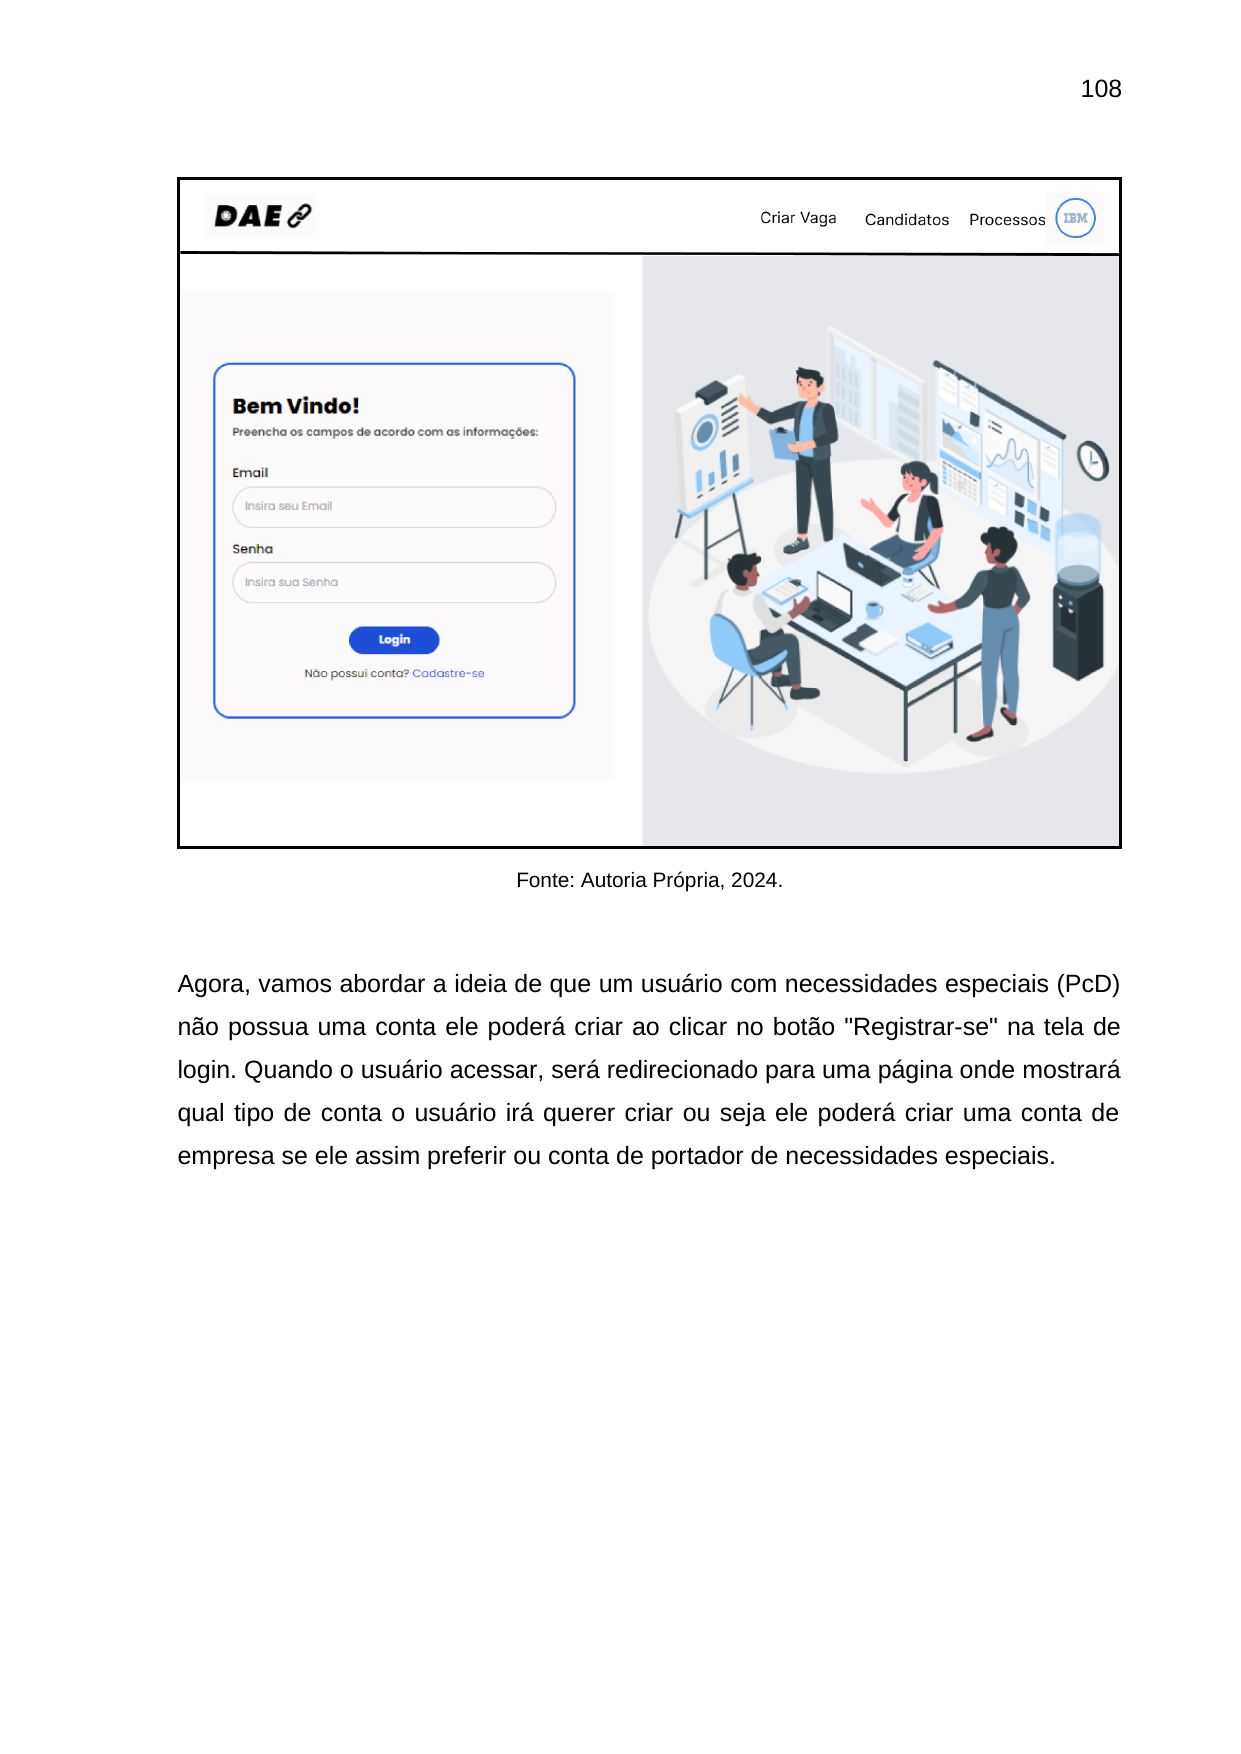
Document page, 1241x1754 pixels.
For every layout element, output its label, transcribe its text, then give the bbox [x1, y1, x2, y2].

text Agora, vamos abordar a ideia de que um usuário com necessidades especiais (PcD) não possua uma conta ele poderá criar ao clicar no botão "Registrar-se" na tela de login. Quando o usuário acessar, será redirecionado para uma página onde mostrará qual tipo de conta o usuário irá querer criar ou seja ele poderá criar uma conta de empresa se ele assim preferir ou conta de portador de necessidades especiais. [177, 968, 1122, 1170]
text Fonte: Autoria Própria, 2024. [177, 868, 1122, 892]
picture [180, 180, 1119, 846]
